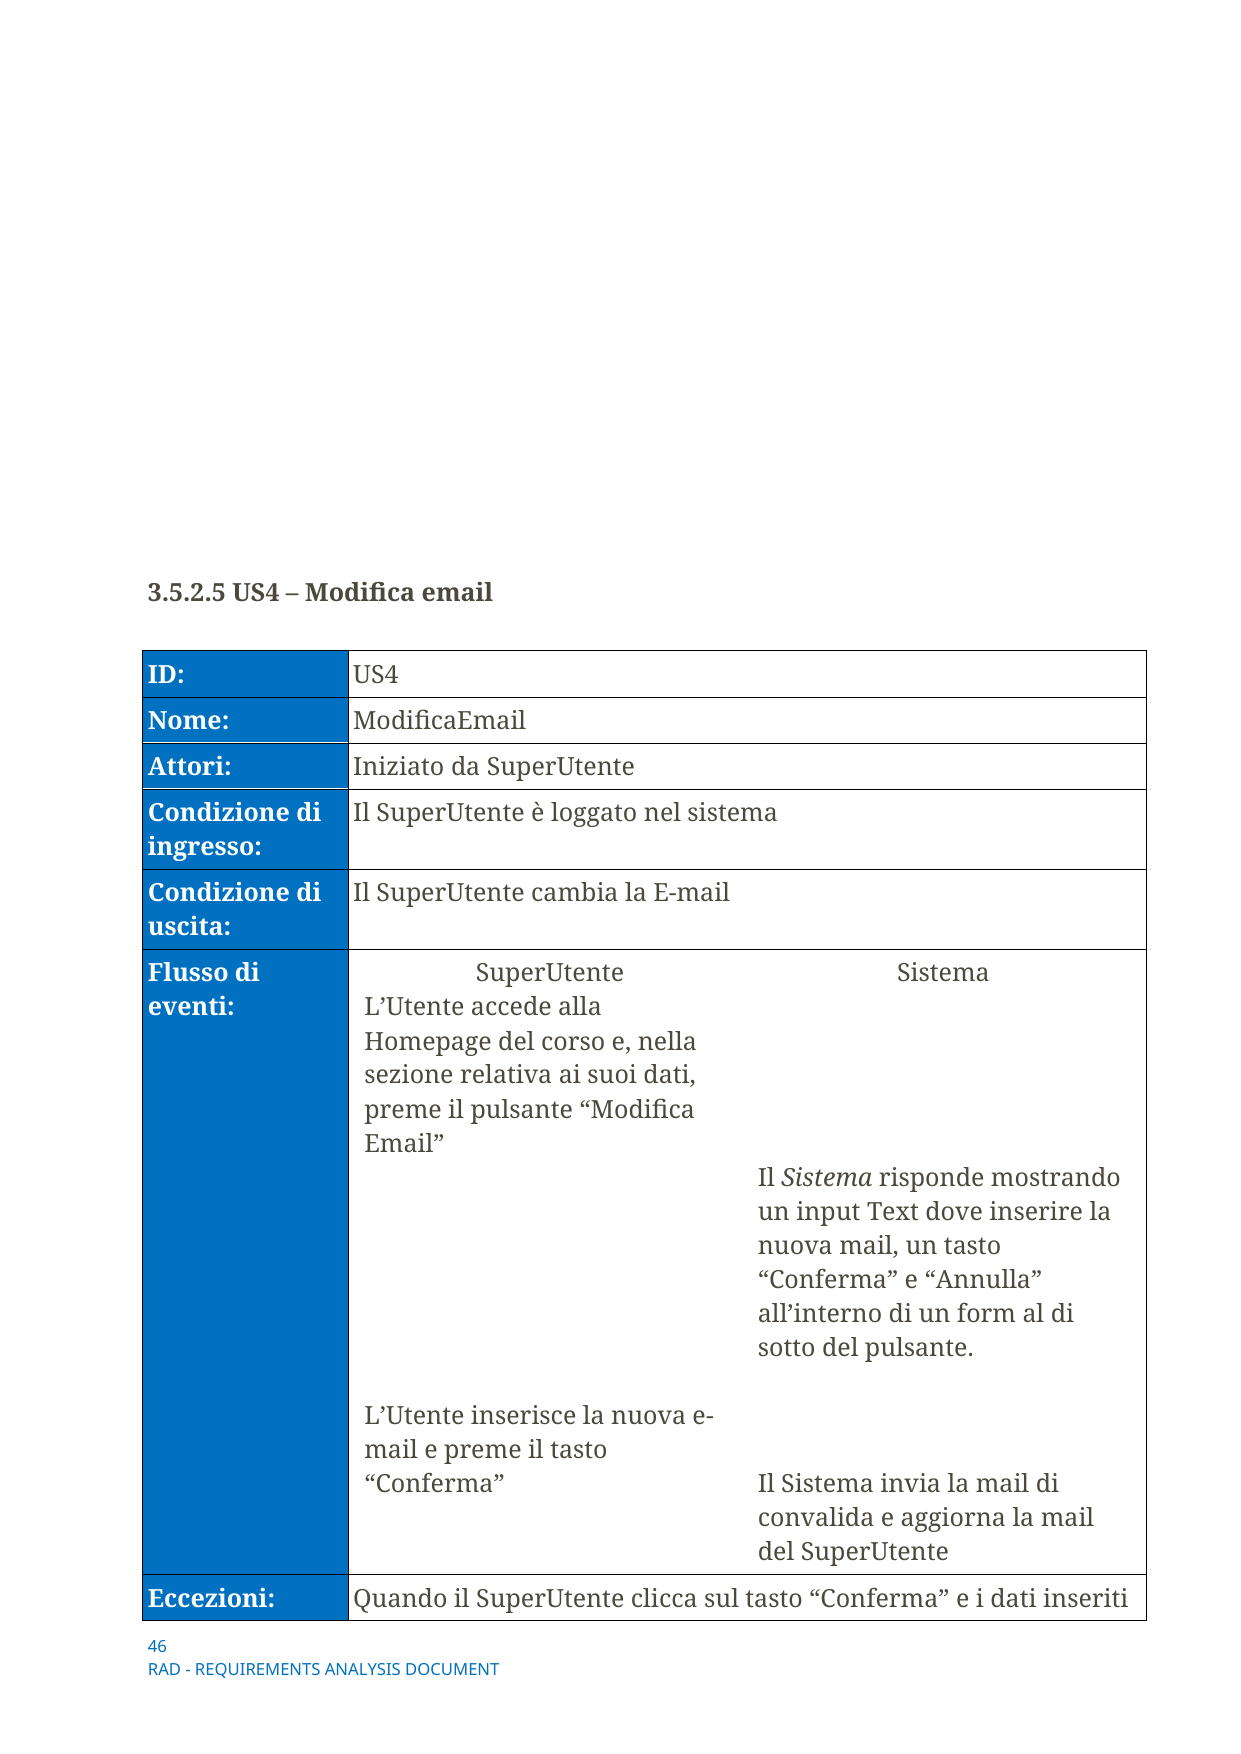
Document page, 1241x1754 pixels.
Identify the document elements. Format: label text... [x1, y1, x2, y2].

table_cell Condizione di uscita: [143, 870, 348, 949]
table_cell Attori: [143, 744, 348, 788]
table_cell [349, 1575, 1146, 1620]
table_header ID: [143, 651, 348, 696]
text 3.5.2.5 US4 – Modifica email [148, 574, 1092, 609]
table_cell Flusso di eventi: [143, 950, 348, 1574]
table_cell Il SuperUtente è loggato nel sistema [349, 790, 1146, 869]
table_header US4 [349, 651, 1146, 696]
table_cell [349, 950, 1146, 1574]
table_cell Nome: [143, 698, 348, 742]
table_cell ModificaEmail [349, 698, 1146, 742]
table_cell Eccezioni: [143, 1575, 348, 1620]
table_cell Condizione di ingresso: [143, 790, 348, 869]
table_cell Il SuperUtente cambia la E-mail [349, 870, 1146, 949]
table_cell Iniziato da SuperUtente [349, 744, 1146, 788]
